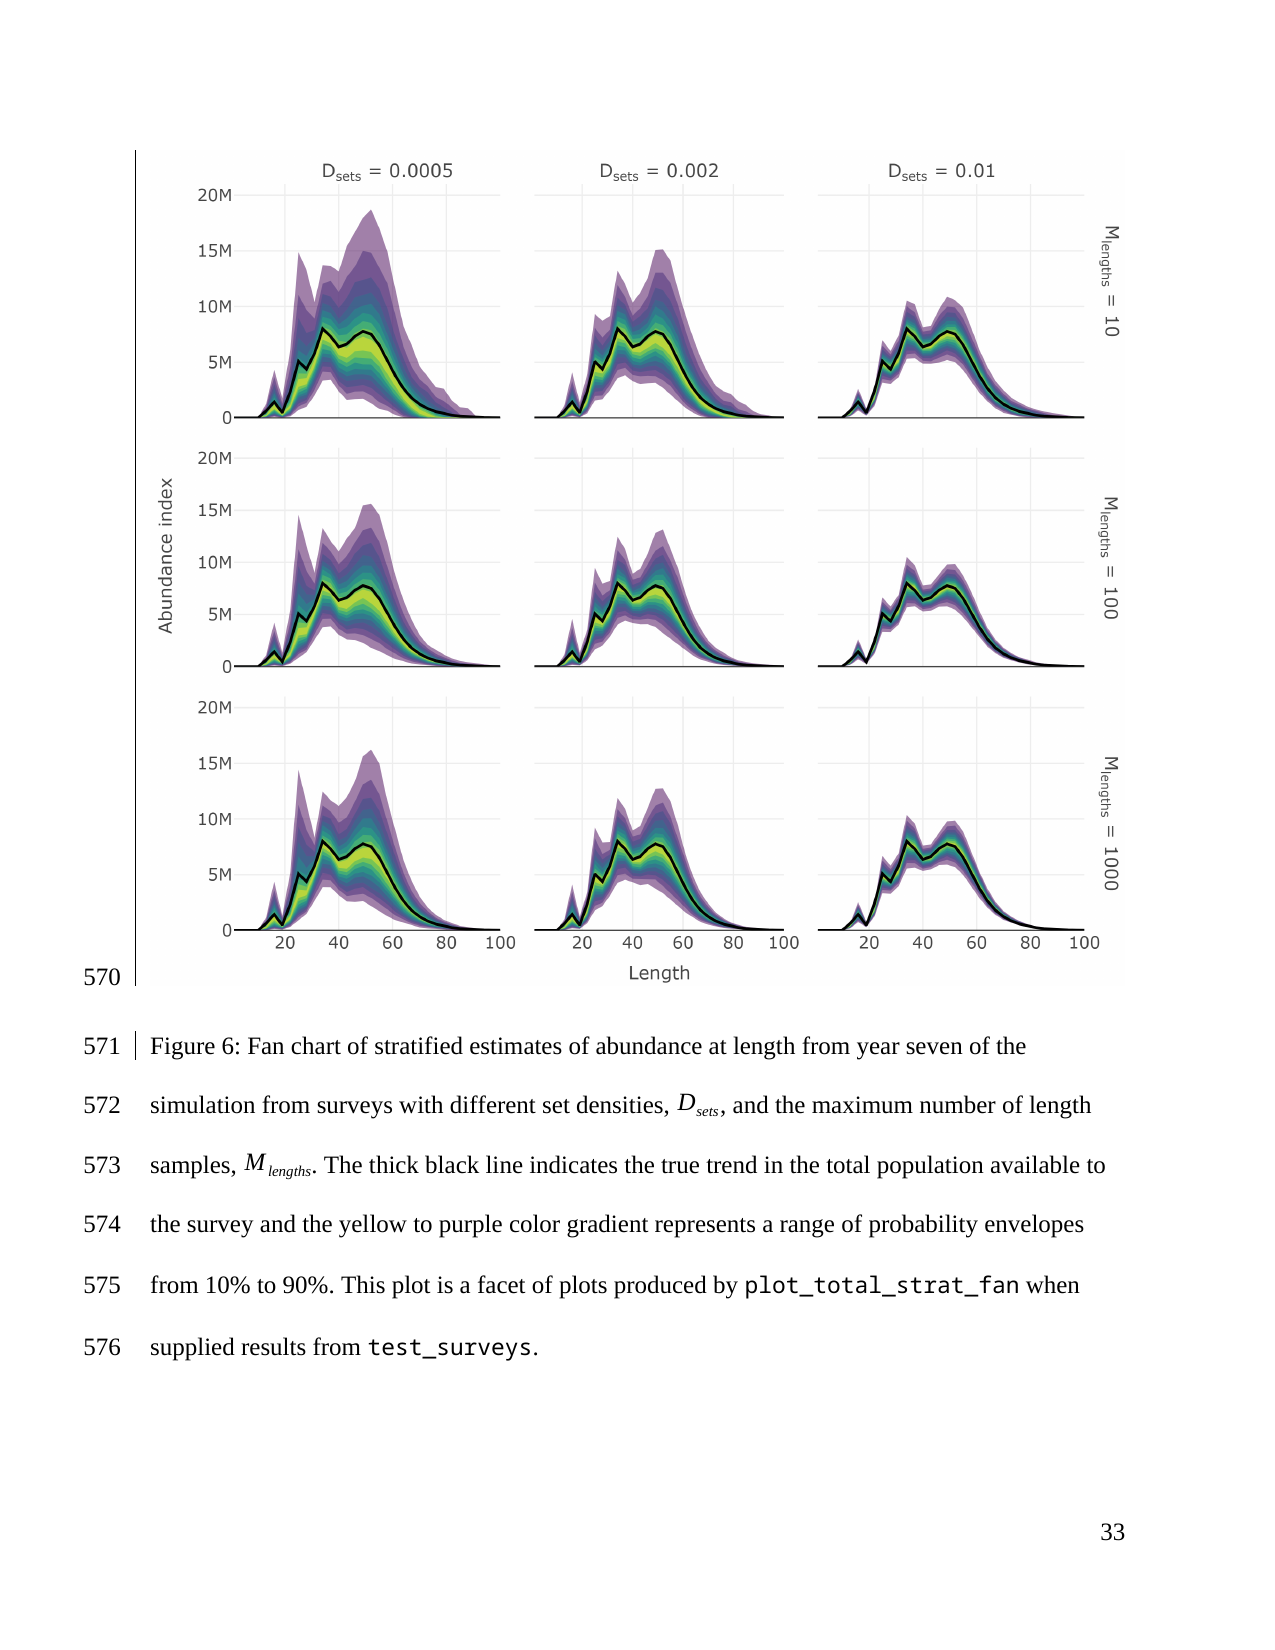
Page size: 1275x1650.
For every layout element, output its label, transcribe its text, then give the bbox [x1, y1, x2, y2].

picture [150, 150, 1125, 986]
text Figure 6: Fan chart of stratified estimates of abundance at length from year seven of the simulation from surveys with different set densities, , and the maximum number of length samples, . The thick black line indicates the true trend in the total population available to the survey and the yellow to purple color gradient represents a range of probability envelopes from 10% to 90%. This plot is a facet of plots produced by plot_total_strat_fan when supplied results from test_surveys. [150, 1031, 1125, 1363]
